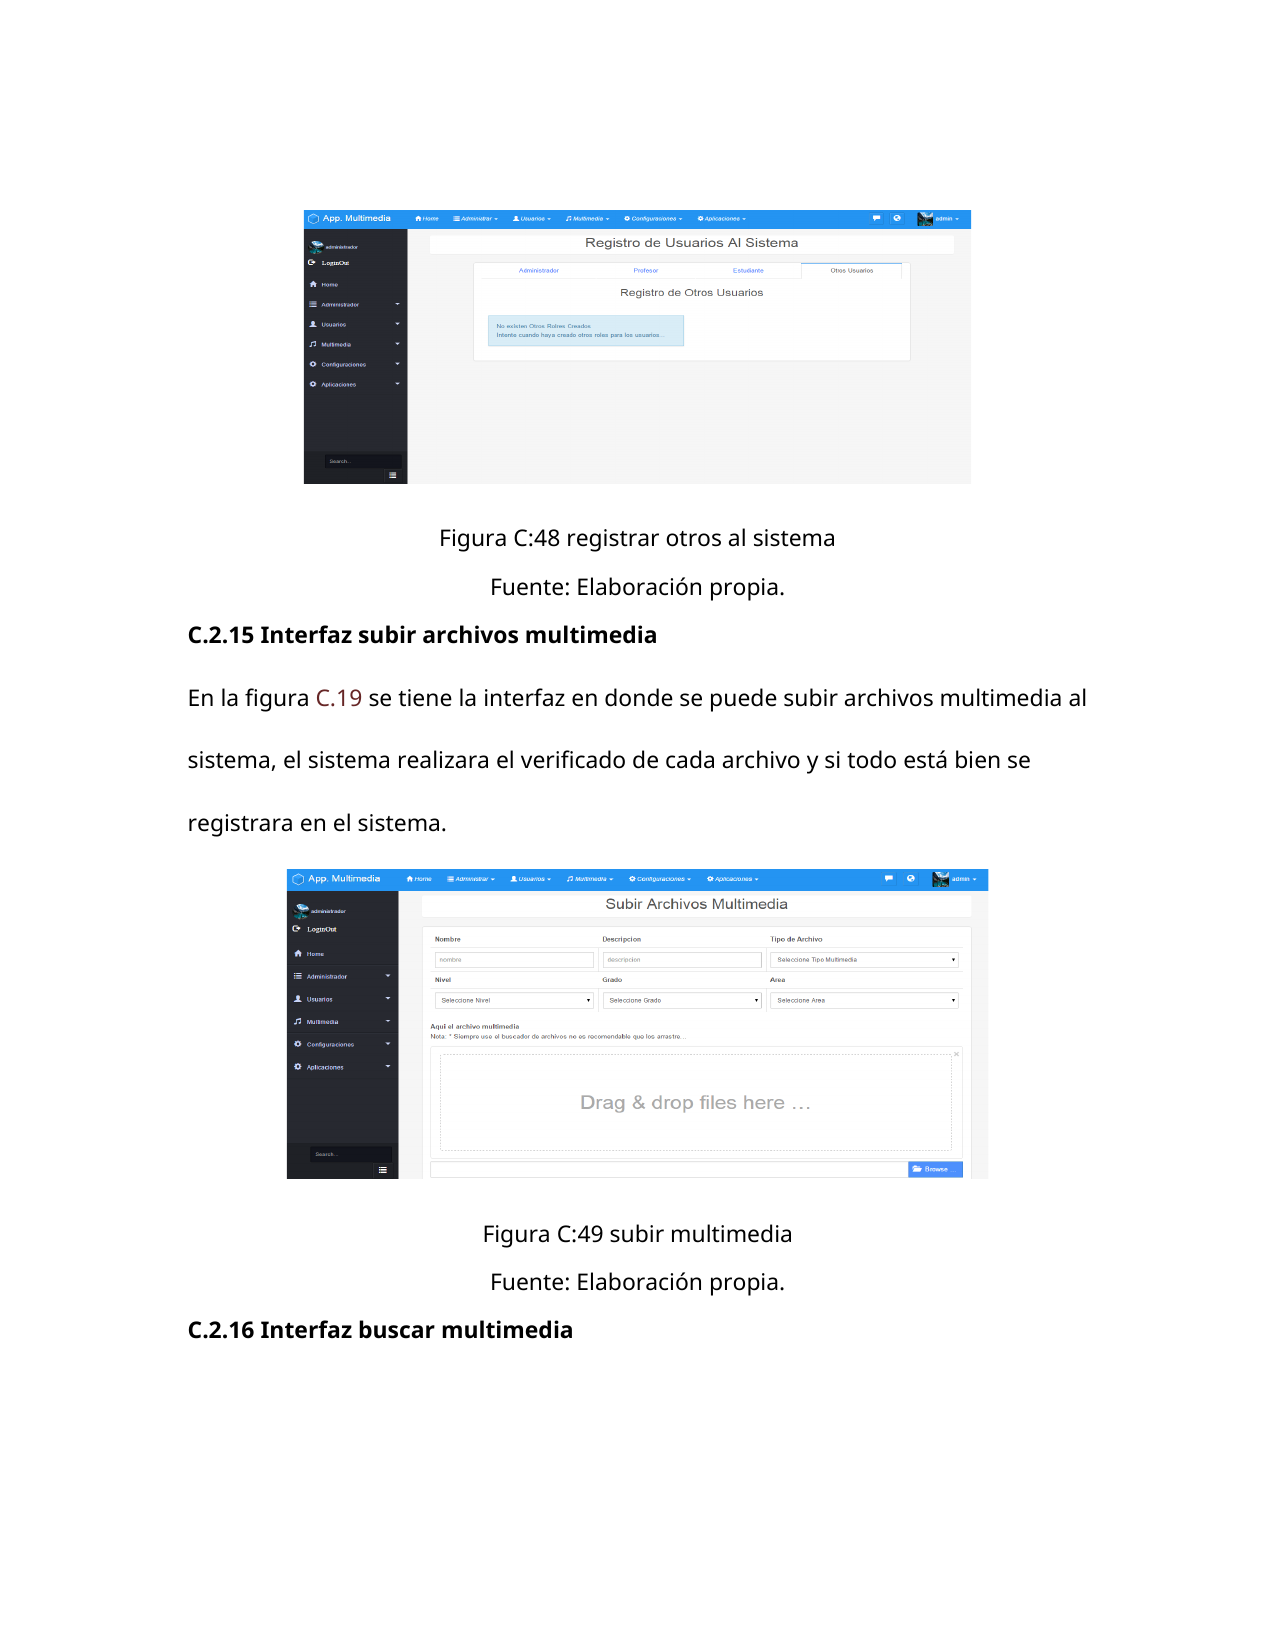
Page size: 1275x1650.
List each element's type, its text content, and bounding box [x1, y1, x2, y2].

text En la figura C.19 se tiene la interfaz en donde se puede subir archivos multimedia al sistema, el sistema realizara el verificado de cada archivo y si todo está bien se registrara en el sistema. [187, 682, 1087, 838]
subtitle C.2.16 Interfaz buscar multimedia [187, 1314, 1087, 1346]
subtitle C.2.15 Interfaz subir archivos multimedia [187, 619, 1087, 650]
text Fuente: Elaboración propia. [187, 1266, 1087, 1297]
text Fuente: Elaboración propia. [187, 571, 1087, 602]
